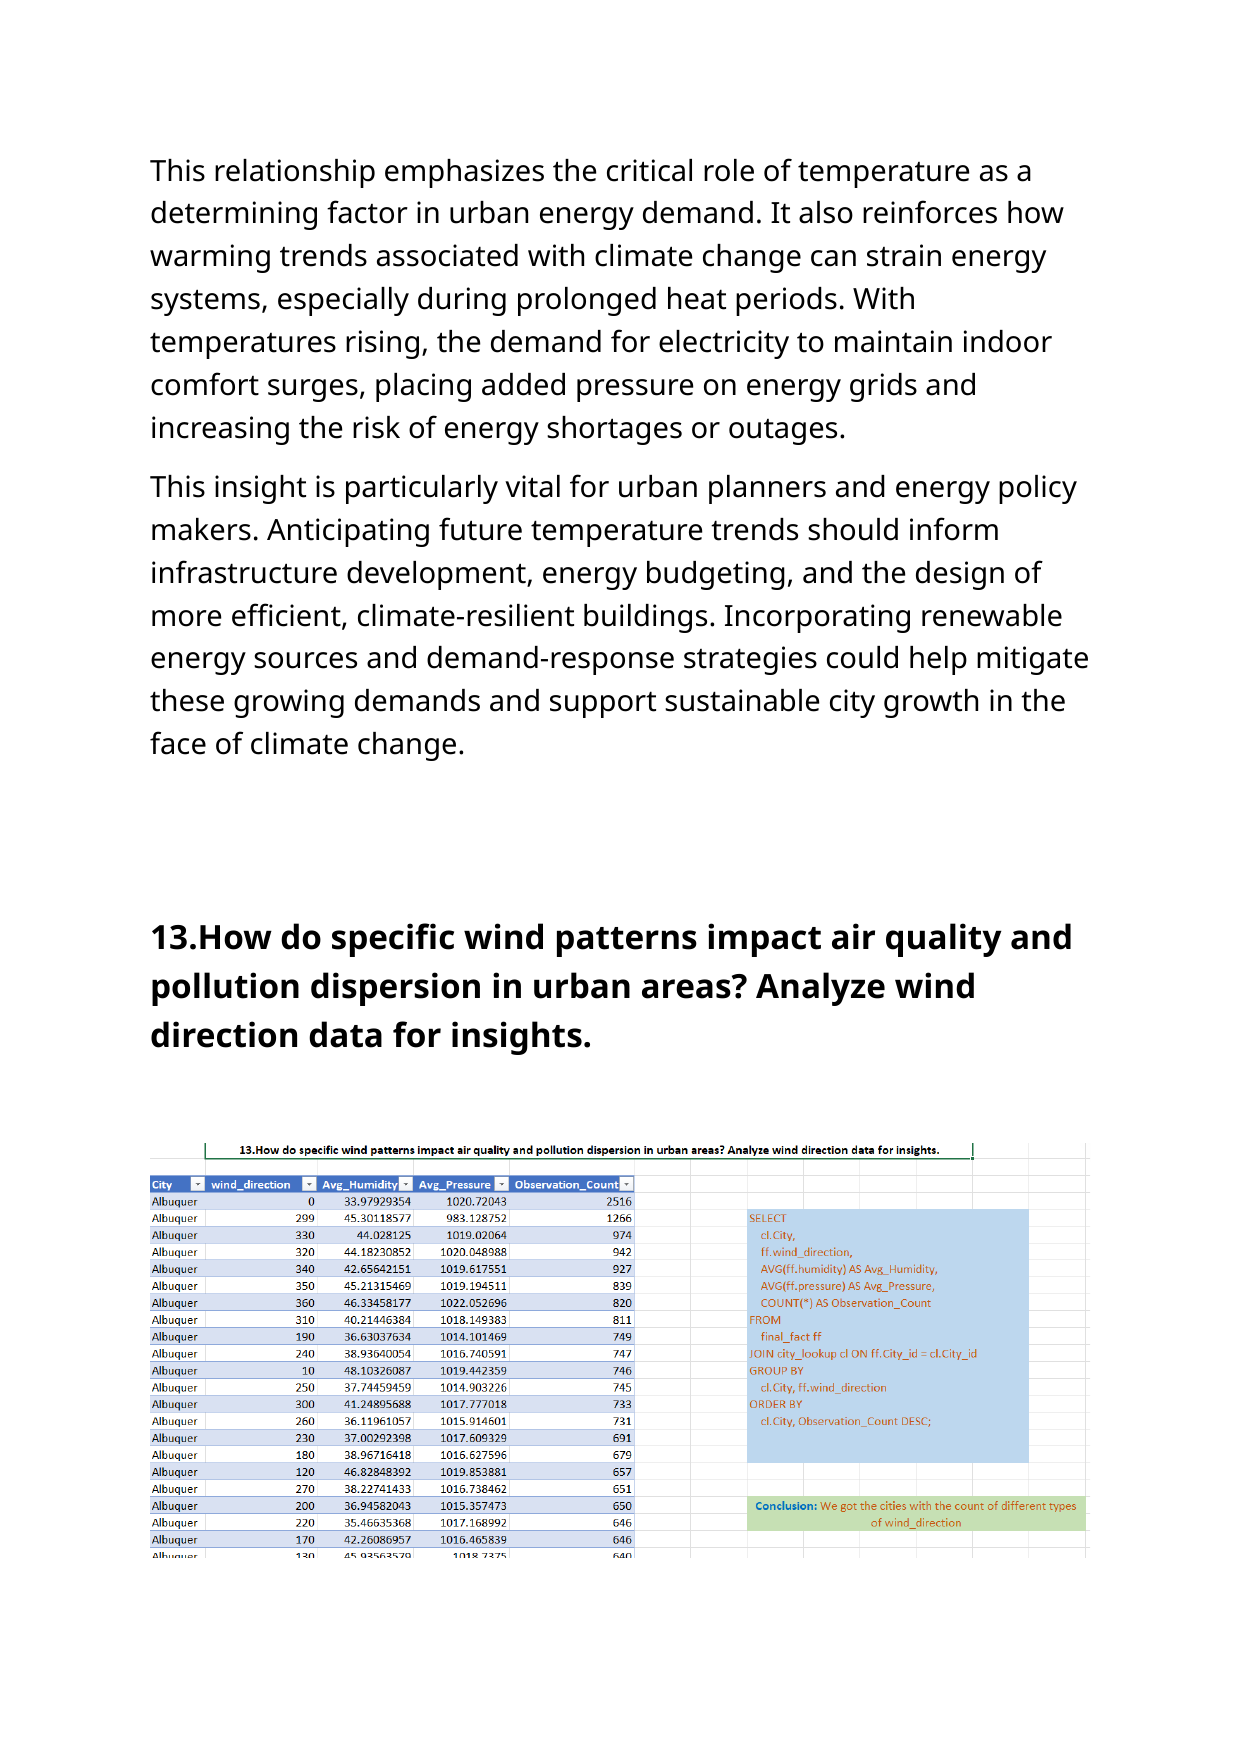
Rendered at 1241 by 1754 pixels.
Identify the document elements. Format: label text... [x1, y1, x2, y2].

text 13.How do specific wind patterns impact air quality and pollution dispersion in urban areas? Analyze wind direction data for insights. [150, 914, 1090, 1057]
text This insight is particularly vital for urban planners and energy policy makers. Anticipating future temperature trends should inform infrastructure development, energy budgeting, and the design of more efficient, climate-resilient buildings. Incorporating renewable energy sources and demand-response strategies could help mitigate these growing demands and support sustainable city growth in the face of climate change. [150, 466, 1090, 763]
picture [150, 1143, 1091, 1558]
text This relationship emphasizes the critical role of temperature as a determining factor in urban energy demand. It also reinforces how warming trends associated with climate change can strain energy systems, especially during prolonged heat periods. With temperatures rising, the demand for electricity to maintain indoor comfort surges, placing added pressure on energy grids and increasing the risk of energy shortages or outages. [150, 150, 1090, 447]
